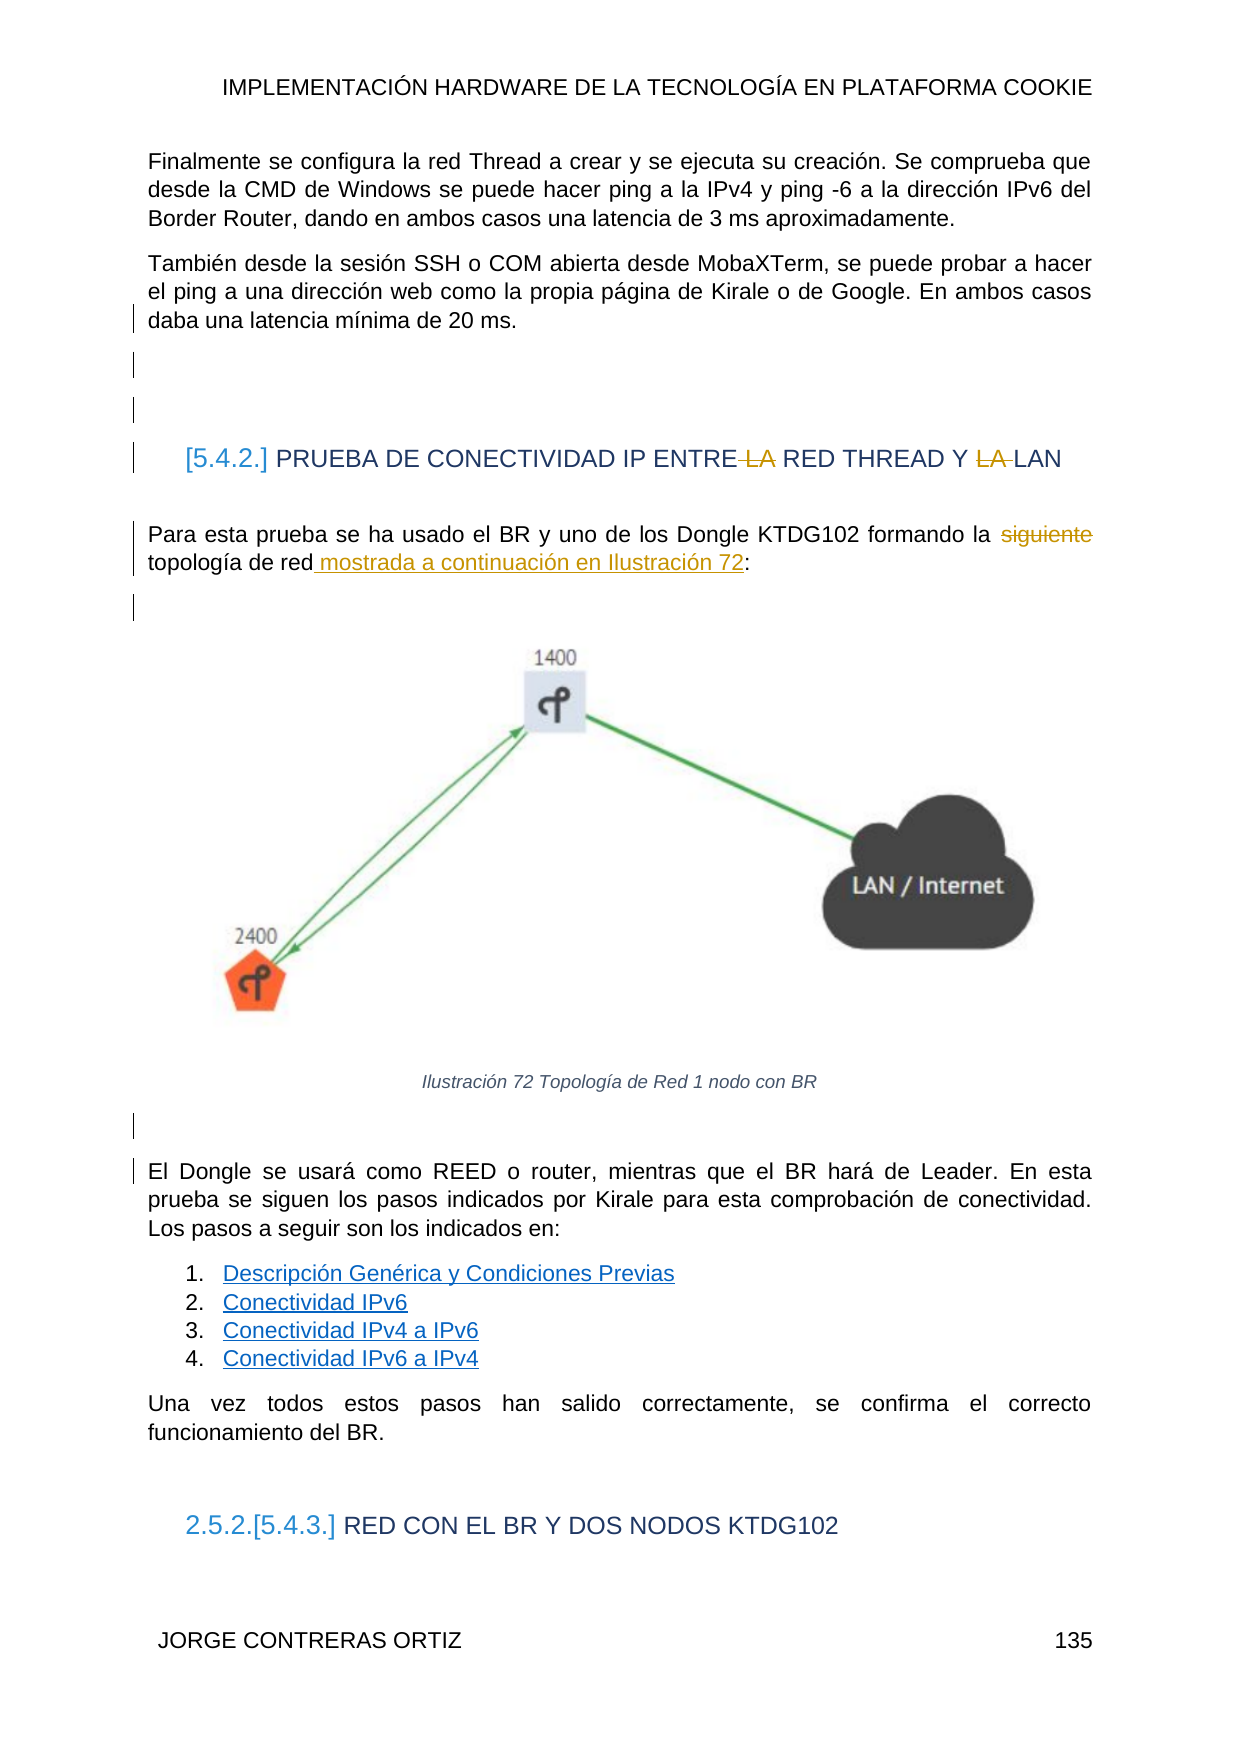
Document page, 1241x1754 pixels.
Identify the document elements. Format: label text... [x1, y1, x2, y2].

text Finalmente se configura la red Thread a crear y se ejecuta su creación. Se comprueba que desde la CMD de Windows se puede hacer ping a la IPv4 y ping -6 a la dirección IPv6 del Border Router, dando en ambos casos una latencia de 3 ms aproximadamente. [148, 148, 1092, 231]
list Conectividad IPv6 [185, 1288, 1092, 1315]
list Conectividad IPv4 a IPv6 [185, 1317, 1092, 1343]
text El Dongle se usará como REED o router, mientras que el BR hará de Leader. En esta prueba se siguen los pasos indicados por Kirale para esta comprobación de conectividad. Los pasos a seguir son los indicados en: [148, 1158, 1092, 1241]
text Para esta prueba se ha usado el BR y uno de los Dongle KTDG102 formando la topología de red: [148, 521, 1092, 576]
subtitle RED CON EL BR Y DOS NODOS KTDG102 [185, 1509, 1092, 1540]
text Ilustración Topología de Red 1 nodo con BR [148, 1071, 1092, 1092]
picture [177, 639, 1063, 1052]
text Una vez todos estos pasos han salido correctamente, se confirma el correcto funcionamiento del BR. [148, 1390, 1092, 1445]
list Conectividad IPv6 a IPv4 [185, 1345, 1092, 1372]
text También desde la sesión SSH o COM abierta desde MobaXTerm, se puede probar a hacer el ping a una dirección web como la propia página de Kirale o de Google. En ambos casos daba una latencia mínima de 20 ms. [148, 250, 1092, 333]
subtitle PRUEBA DE CONECTIVIDAD IP ENTRE RED THREAD Y LAN [185, 442, 1092, 473]
list Descripción Genérica y Condiciones Previas [185, 1260, 1092, 1286]
